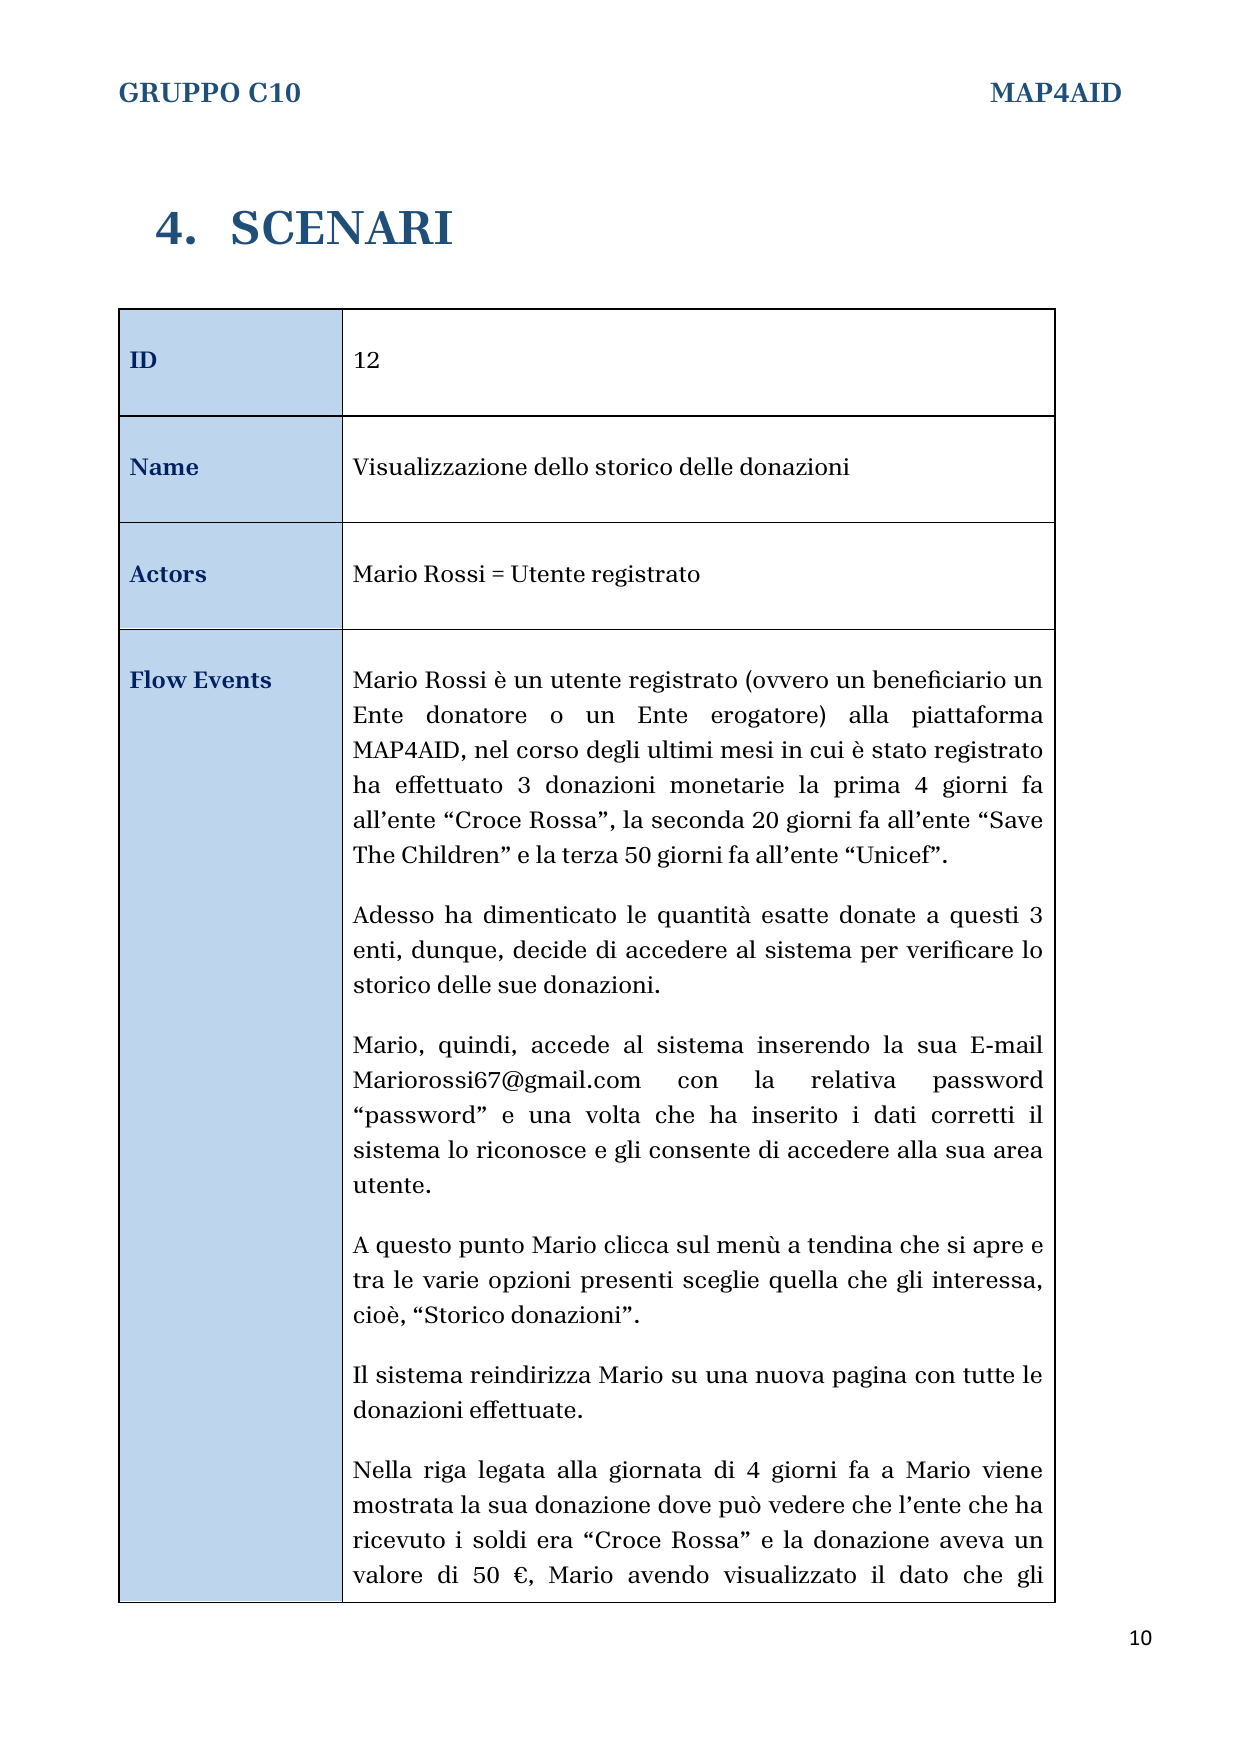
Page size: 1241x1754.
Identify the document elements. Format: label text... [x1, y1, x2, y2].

subtitle SCENARI [156, 198, 1152, 259]
table_cell Actors [120, 523, 342, 628]
table_header 12 [343, 310, 1054, 415]
table_header ID [120, 310, 342, 415]
table_cell Flow Events [120, 630, 342, 1601]
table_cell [343, 630, 1054, 1601]
table_cell Mario Rossi = Utente registrato [343, 523, 1054, 628]
table_cell Name [120, 417, 342, 522]
table_cell Visualizzazione dello storico delle donazioni [343, 417, 1054, 522]
